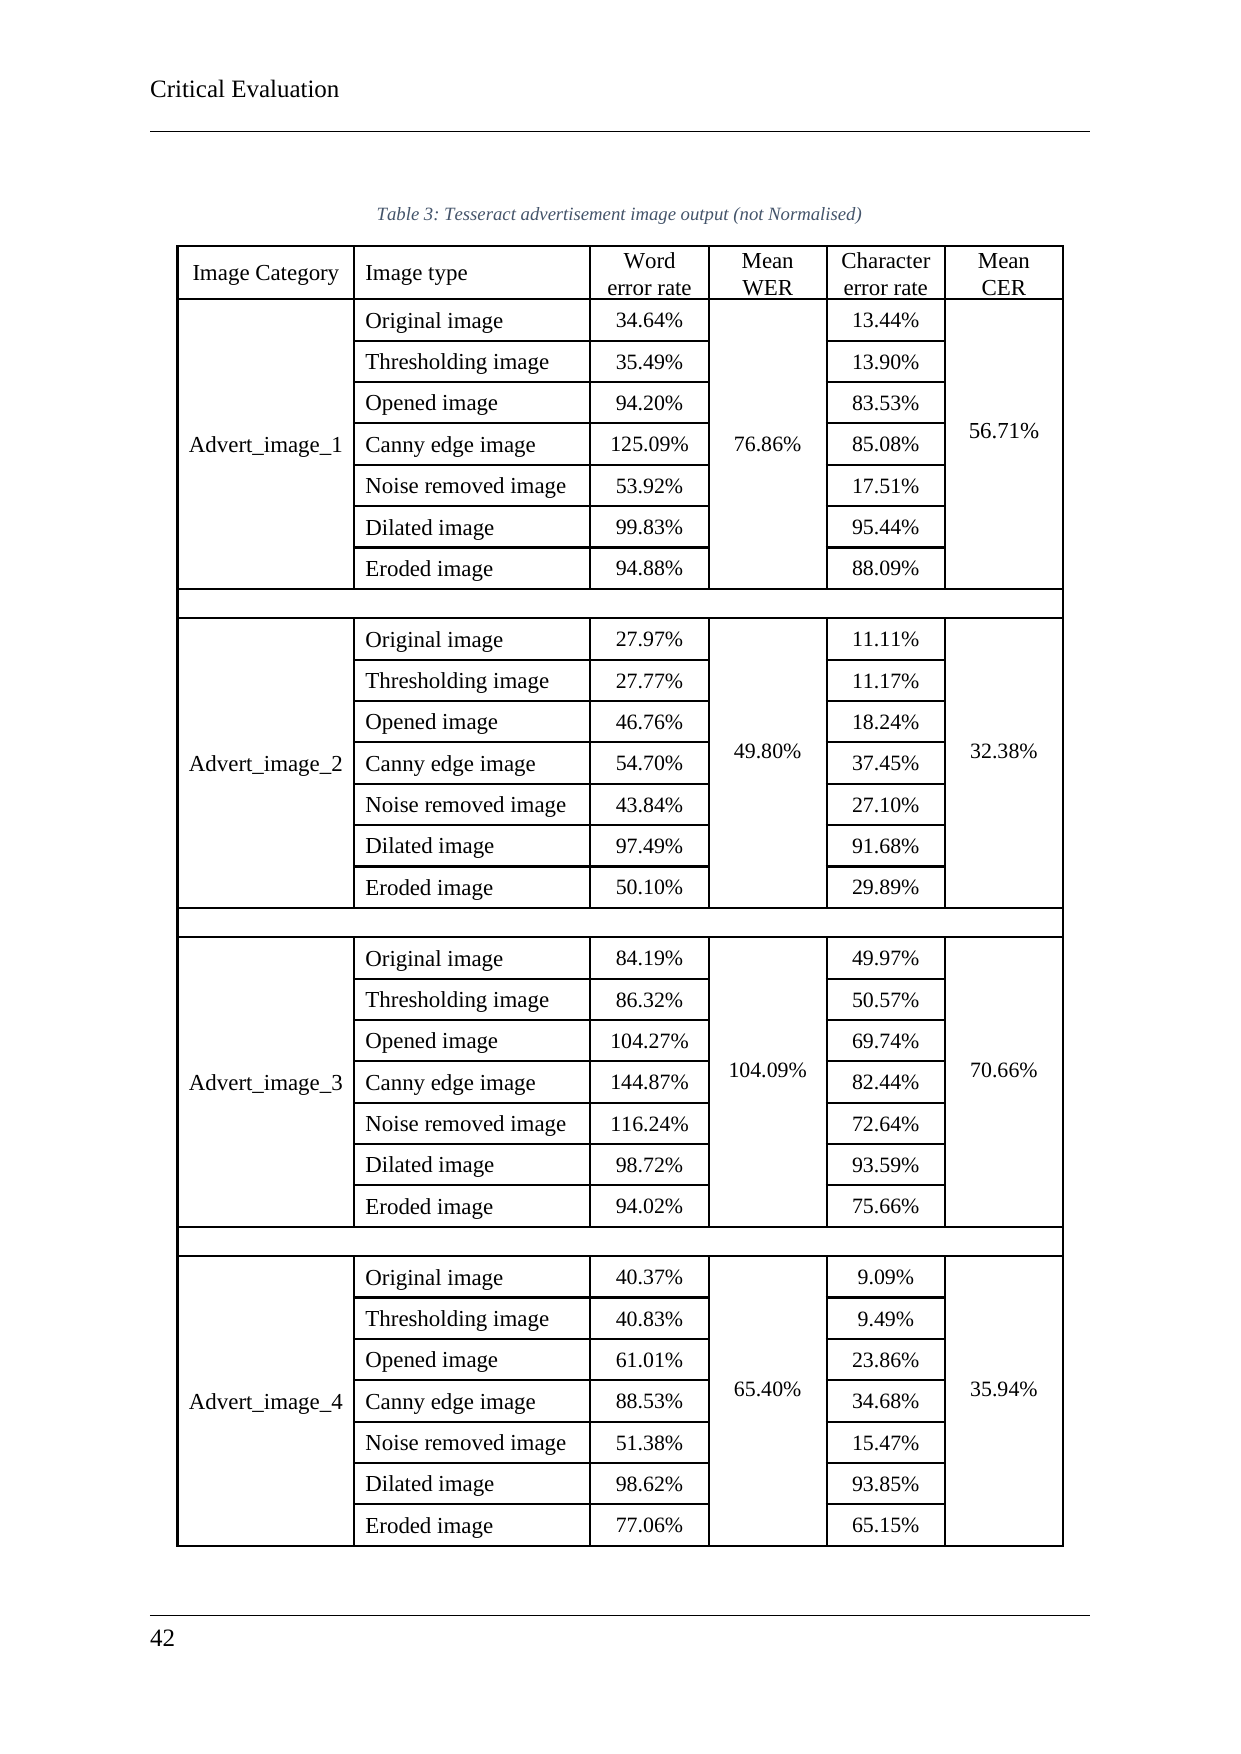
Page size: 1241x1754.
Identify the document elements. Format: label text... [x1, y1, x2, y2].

table_cell 94.20% [591, 383, 708, 422]
table_cell 54.70% [591, 743, 708, 783]
table_cell Advert_image_3 [179, 938, 353, 1226]
table_cell 27.97% [591, 619, 708, 658]
table_cell 93.85% [828, 1464, 944, 1503]
table_cell 9.09% [828, 1257, 944, 1296]
table_cell 49.80% [710, 619, 826, 907]
table_cell 23.86% [828, 1340, 944, 1379]
table_cell 18.24% [828, 702, 944, 741]
table_cell Dilated image [355, 826, 589, 865]
table_cell 104.09% [710, 938, 826, 1226]
table_cell Opened image [355, 1021, 589, 1060]
table_header Mean CER [946, 247, 1062, 298]
table_cell 86.32% [591, 980, 708, 1019]
table_cell 75.66% [828, 1186, 944, 1226]
table_cell 116.24% [591, 1104, 708, 1143]
table_cell 27.10% [828, 785, 944, 824]
table_cell 9.49% [828, 1299, 944, 1338]
table_cell 85.08% [828, 424, 944, 464]
table_cell Noise removed image [355, 1423, 589, 1462]
table_cell 65.15% [828, 1505, 944, 1544]
table_cell 88.53% [591, 1381, 708, 1421]
table_cell 72.64% [828, 1104, 944, 1143]
table_cell Advert_image_4 [179, 1257, 353, 1544]
table_cell 97.49% [591, 826, 708, 865]
table_cell Opened image [355, 702, 589, 741]
table_cell 40.83% [591, 1299, 708, 1338]
table_cell Original image [355, 619, 589, 658]
table_cell Thresholding image [355, 1299, 589, 1338]
table_cell 88.09% [828, 549, 944, 588]
table_cell [179, 1228, 1062, 1255]
table_cell 49.97% [828, 938, 944, 977]
table_cell Opened image [355, 1340, 589, 1379]
table_cell Thresholding image [355, 342, 589, 381]
table_cell 35.49% [591, 342, 708, 381]
table_cell 13.90% [828, 342, 944, 381]
table_cell Eroded image [355, 549, 589, 588]
table_cell 125.09% [591, 424, 708, 464]
table_cell Dilated image [355, 1464, 589, 1503]
table_cell 104.27% [591, 1021, 708, 1060]
table_cell 40.37% [591, 1257, 708, 1296]
table_cell 82.44% [828, 1062, 944, 1102]
table_cell Dilated image [355, 507, 589, 546]
table_cell 43.84% [591, 785, 708, 824]
table_cell [179, 909, 1062, 936]
table_cell 95.44% [828, 507, 944, 546]
table_cell Eroded image [355, 1186, 589, 1226]
table_cell 53.92% [591, 466, 708, 505]
table_cell 98.62% [591, 1464, 708, 1503]
table_cell 69.74% [828, 1021, 944, 1060]
table_cell 15.47% [828, 1423, 944, 1462]
table_cell 65.40% [710, 1257, 826, 1544]
table_cell Advert_image_1 [179, 300, 353, 588]
table_cell Thresholding image [355, 661, 589, 700]
table_cell Dilated image [355, 1145, 589, 1184]
table_cell 11.11% [828, 619, 944, 658]
table_cell 34.68% [828, 1381, 944, 1421]
table_cell 32.38% [946, 619, 1062, 907]
table_cell 99.83% [591, 507, 708, 546]
table_cell 76.86% [710, 300, 826, 588]
table_cell Original image [355, 1257, 589, 1296]
table_cell 77.06% [591, 1505, 708, 1544]
table_cell [179, 590, 1062, 617]
table_header Character error rate [828, 247, 944, 298]
table_cell 37.45% [828, 743, 944, 783]
table_cell Canny edge image [355, 1381, 589, 1421]
table_cell Original image [355, 300, 589, 339]
table_cell 13.44% [828, 300, 944, 339]
table_cell 84.19% [591, 938, 708, 977]
table_cell 17.51% [828, 466, 944, 505]
table_cell Eroded image [355, 868, 589, 907]
table_cell Canny edge image [355, 424, 589, 464]
table_cell 91.68% [828, 826, 944, 865]
table_cell Opened image [355, 383, 589, 422]
table_cell 98.72% [591, 1145, 708, 1184]
table_cell 93.59% [828, 1145, 944, 1184]
table_cell 50.10% [591, 868, 708, 907]
table_cell 50.57% [828, 980, 944, 1019]
table_header Image Category [179, 247, 353, 298]
table_cell 144.87% [591, 1062, 708, 1102]
table_cell 29.89% [828, 868, 944, 907]
table_header Image type [355, 247, 589, 298]
table_cell 70.66% [946, 938, 1062, 1226]
table_cell 61.01% [591, 1340, 708, 1379]
table_cell 56.71% [946, 300, 1062, 588]
table_cell Noise removed image [355, 466, 589, 505]
table_cell Thresholding image [355, 980, 589, 1019]
table_cell Canny edge image [355, 743, 589, 783]
table_cell 46.76% [591, 702, 708, 741]
table_cell 83.53% [828, 383, 944, 422]
table_cell 35.94% [946, 1257, 1062, 1544]
table_header Mean WER [710, 247, 826, 298]
table_cell Advert_image_2 [179, 619, 353, 907]
table_cell Noise removed image [355, 785, 589, 824]
table_cell 34.64% [591, 300, 708, 339]
table_cell 51.38% [591, 1423, 708, 1462]
table_cell 94.88% [591, 549, 708, 588]
table_cell Noise removed image [355, 1104, 589, 1143]
table_cell Eroded image [355, 1505, 589, 1544]
table_cell Original image [355, 938, 589, 977]
table_cell 94.02% [591, 1186, 708, 1226]
table_cell Canny edge image [355, 1062, 589, 1102]
table_cell 27.77% [591, 661, 708, 700]
table_cell 11.17% [828, 661, 944, 700]
table_header Word error rate [591, 247, 708, 298]
text Table 3: Tesseract advertisement image output (not Normalised) [150, 203, 1090, 224]
